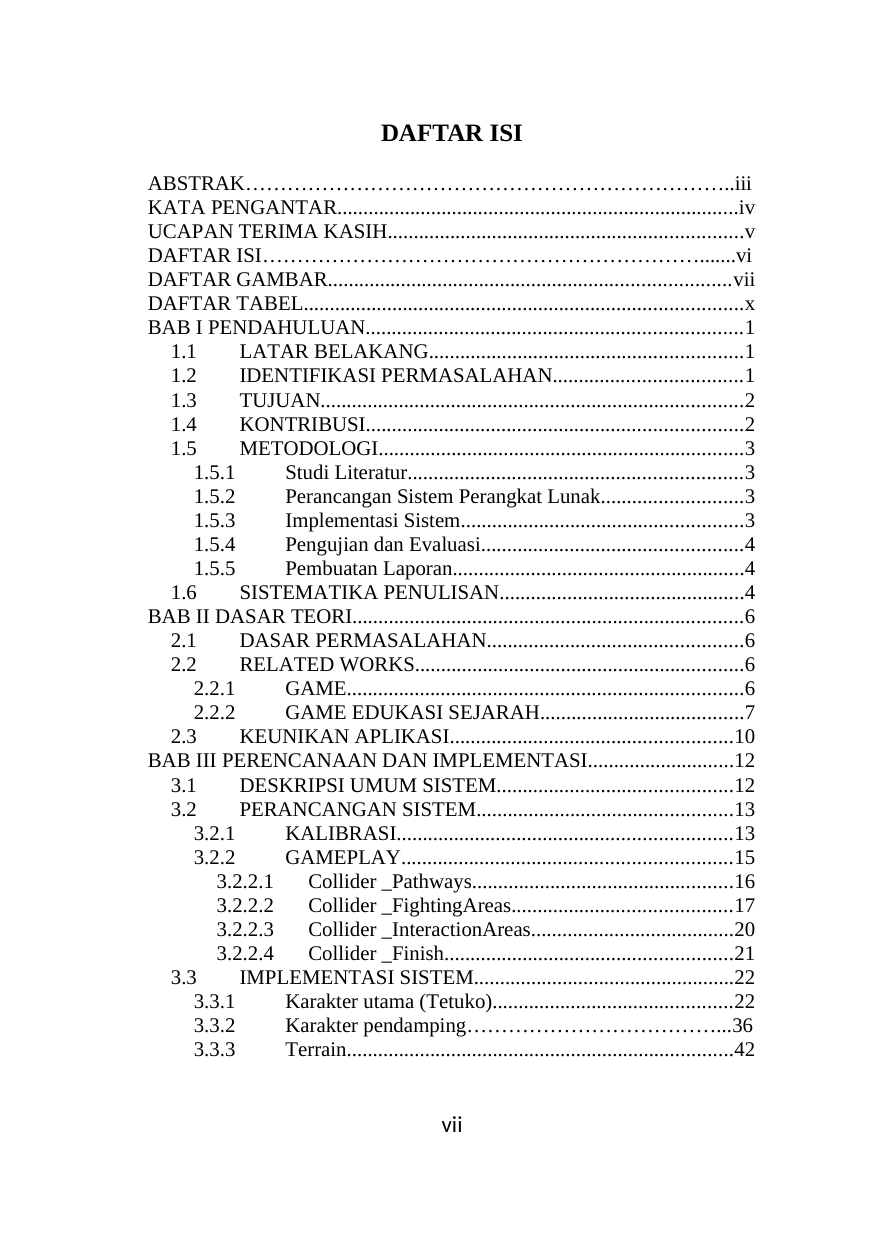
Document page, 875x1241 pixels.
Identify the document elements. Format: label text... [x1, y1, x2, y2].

text 1.5 METODOLOGI 3 [171, 436, 756, 460]
text 3.3.1 Karakter utama (Tetuko) 22 [193, 989, 756, 1013]
text 3.3.3 Terrain 42 [193, 1037, 756, 1061]
text 1.1 LATAR BELAKANG 1 [171, 339, 756, 363]
text 3.2.1 KALIBRASI 13 [193, 821, 756, 845]
text UCAPAN TERIMA KASIH v [148, 219, 756, 243]
text 3.2.2.1 Collider _Pathways 16 [216, 869, 756, 893]
text 1.2 IDENTIFIKASI PERMASALAHAN 1 [171, 363, 756, 387]
text 3.1 DESKRIPSI UMUM SISTEM 12 [171, 772, 756, 797]
text DAFTAR TABEL x [148, 291, 756, 315]
text 3.3 IMPLEMENTASI SISTEM 22 [171, 965, 756, 989]
text 3.2.2.3 Collider _InteractionAreas 20 [216, 917, 756, 941]
text DAFTAR GAMBAR vii [148, 267, 756, 291]
text 3.2.2.4 Collider _Finish 21 [216, 941, 756, 965]
text 1.3 TUJUAN 2 [171, 387, 756, 412]
text 1.5.5 Pembuatan Laporan 4 [193, 556, 756, 580]
text 2.2 RELATED WORKS 6 [171, 652, 756, 676]
text ABSTRAK……………………………………………………………..iii [148, 171, 756, 195]
text 1.6 SISTEMATIKA PENULISAN 4 [171, 580, 756, 604]
text 2.2.1 GAME 6 [193, 676, 756, 700]
text DAFTAR ISI……………………………………………………….......vi [148, 243, 756, 267]
text 1.5.2 Perancangan Sistem Perangkat Lunak 3 [193, 484, 756, 508]
text 1.4 KONTRIBUSI 2 [171, 412, 756, 436]
text 3.2.2 GAMEPLAY 15 [193, 845, 756, 869]
text 1.5.4 Pengujian dan Evaluasi 4 [193, 532, 756, 556]
text 2.3 KEUNIKAN APLIKASI 10 [171, 724, 756, 748]
text DAFTAR ISI [148, 118, 756, 147]
text BAB III PERENCANAAN DAN IMPLEMENTASI 12 [148, 748, 756, 772]
text 3.2 PERANCANGAN SISTEM 13 [171, 797, 756, 821]
text 3.2.2.2 Collider _FightingAreas 17 [216, 893, 756, 917]
text 3.3.2 Karakter pendamping………………………………...36 [193, 1013, 756, 1037]
text 2.1 DASAR PERMASALAHAN 6 [171, 628, 756, 652]
text KATA PENGANTAR iv [148, 195, 756, 219]
text BAB I PENDAHULUAN 1 [148, 315, 756, 339]
text 1.5.1 Studi Literatur 3 [193, 460, 756, 484]
text BAB II DASAR TEORI 6 [148, 604, 756, 628]
text 2.2.2 GAME EDUKASI SEJARAH 7 [193, 700, 756, 724]
text 1.5.3 Implementasi Sistem 3 [193, 508, 756, 532]
